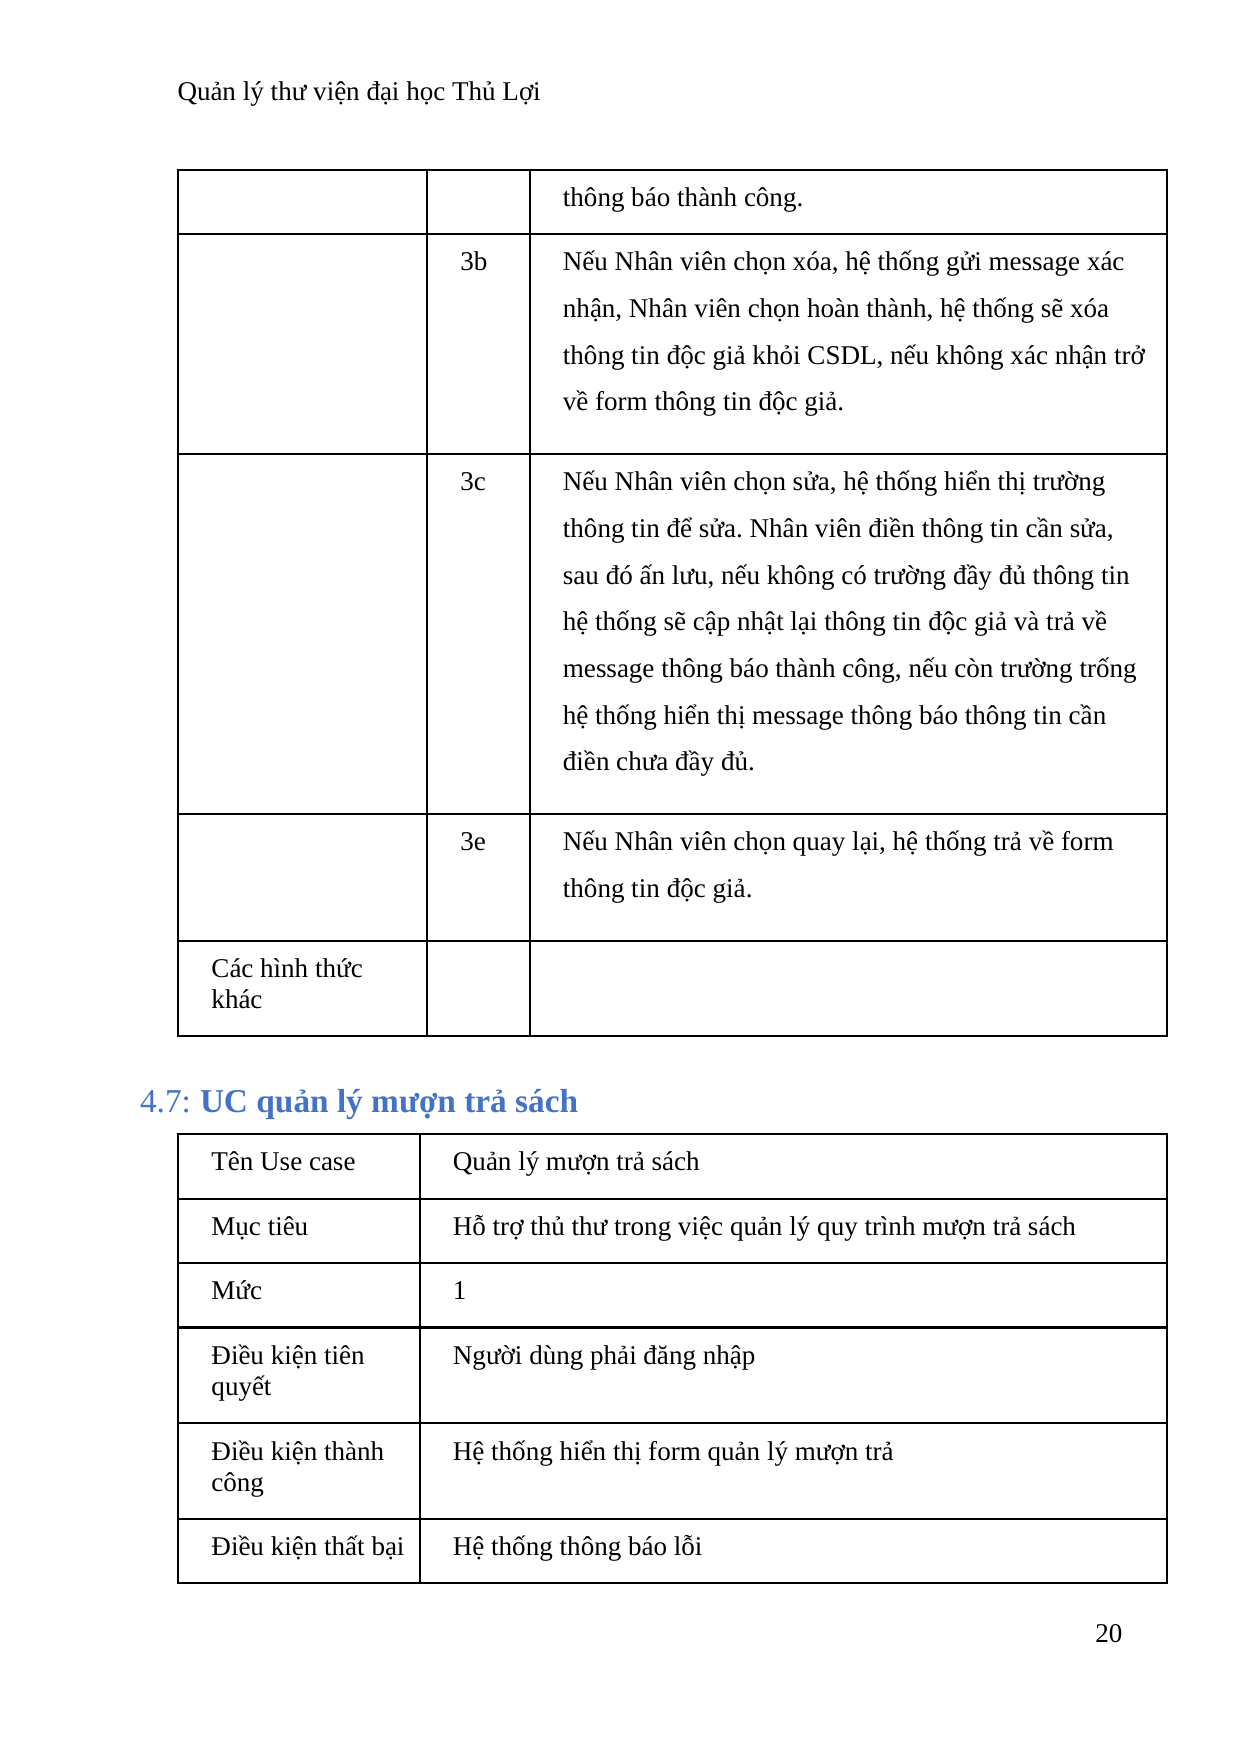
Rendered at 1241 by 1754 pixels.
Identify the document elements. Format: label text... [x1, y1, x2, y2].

table_cell 3e [428, 815, 529, 939]
table_header Tên Use case [179, 1135, 419, 1197]
table_cell Điều kiện thành công [179, 1424, 419, 1518]
table_cell Mức [179, 1264, 419, 1326]
subtitle UC quản lý mượn trả sách [140, 1081, 1122, 1119]
table_cell Điều kiện thất bại [179, 1520, 419, 1582]
table_cell Các hình thức khác [179, 942, 426, 1035]
table_cell 3c [428, 455, 529, 813]
table_cell Nếu Nhân viên chọn quay lại, hệ thống trả về form thông tin độc giả. [531, 815, 1166, 939]
table_cell [179, 171, 426, 233]
table_cell [428, 942, 529, 1035]
table_cell 3a [428, 171, 529, 233]
table_cell Nếu Nhân viên chọn sửa, hệ thống hiển thị trường thông tin để sửa. Nhân viên điền thông tin cần sửa, sau đó ấn lưu, nếu không có trường đầy đủ thông tin hệ thống sẽ cập nhật lại thông tin độc giả và trả về message thông báo thành công, nếu còn trường trống hệ thống hiển thị message thông báo thông tin cần điền chưa đầy đủ. [531, 455, 1166, 813]
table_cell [531, 171, 1166, 233]
table_cell Người dùng phải đăng nhập [421, 1329, 1166, 1422]
table_header Quản lý mượn trả sách [421, 1135, 1166, 1197]
table_cell 3b [428, 235, 529, 453]
table_cell Hệ thống hiển thị form quản lý mượn trả [421, 1424, 1166, 1518]
table_cell Hỗ trợ thủ thư trong việc quản lý quy trình mượn trả sách [421, 1200, 1166, 1262]
table_cell [179, 455, 426, 813]
table_cell Điều kiện tiên quyết [179, 1329, 419, 1422]
table_cell [179, 235, 426, 453]
table_cell Hệ thống thông báo lỗi [421, 1520, 1166, 1582]
table_cell [179, 815, 426, 939]
table_cell 1 [421, 1264, 1166, 1326]
table_cell Nếu Nhân viên chọn xóa, hệ thống gửi message xác nhận, Nhân viên chọn hoàn thành, hệ thống sẽ xóa thông tin độc giả khỏi CSDL, nếu không xác nhận trở về form thông tin độc giả. [531, 235, 1166, 453]
table_cell Mục tiêu [179, 1200, 419, 1262]
table_cell [531, 942, 1166, 1035]
